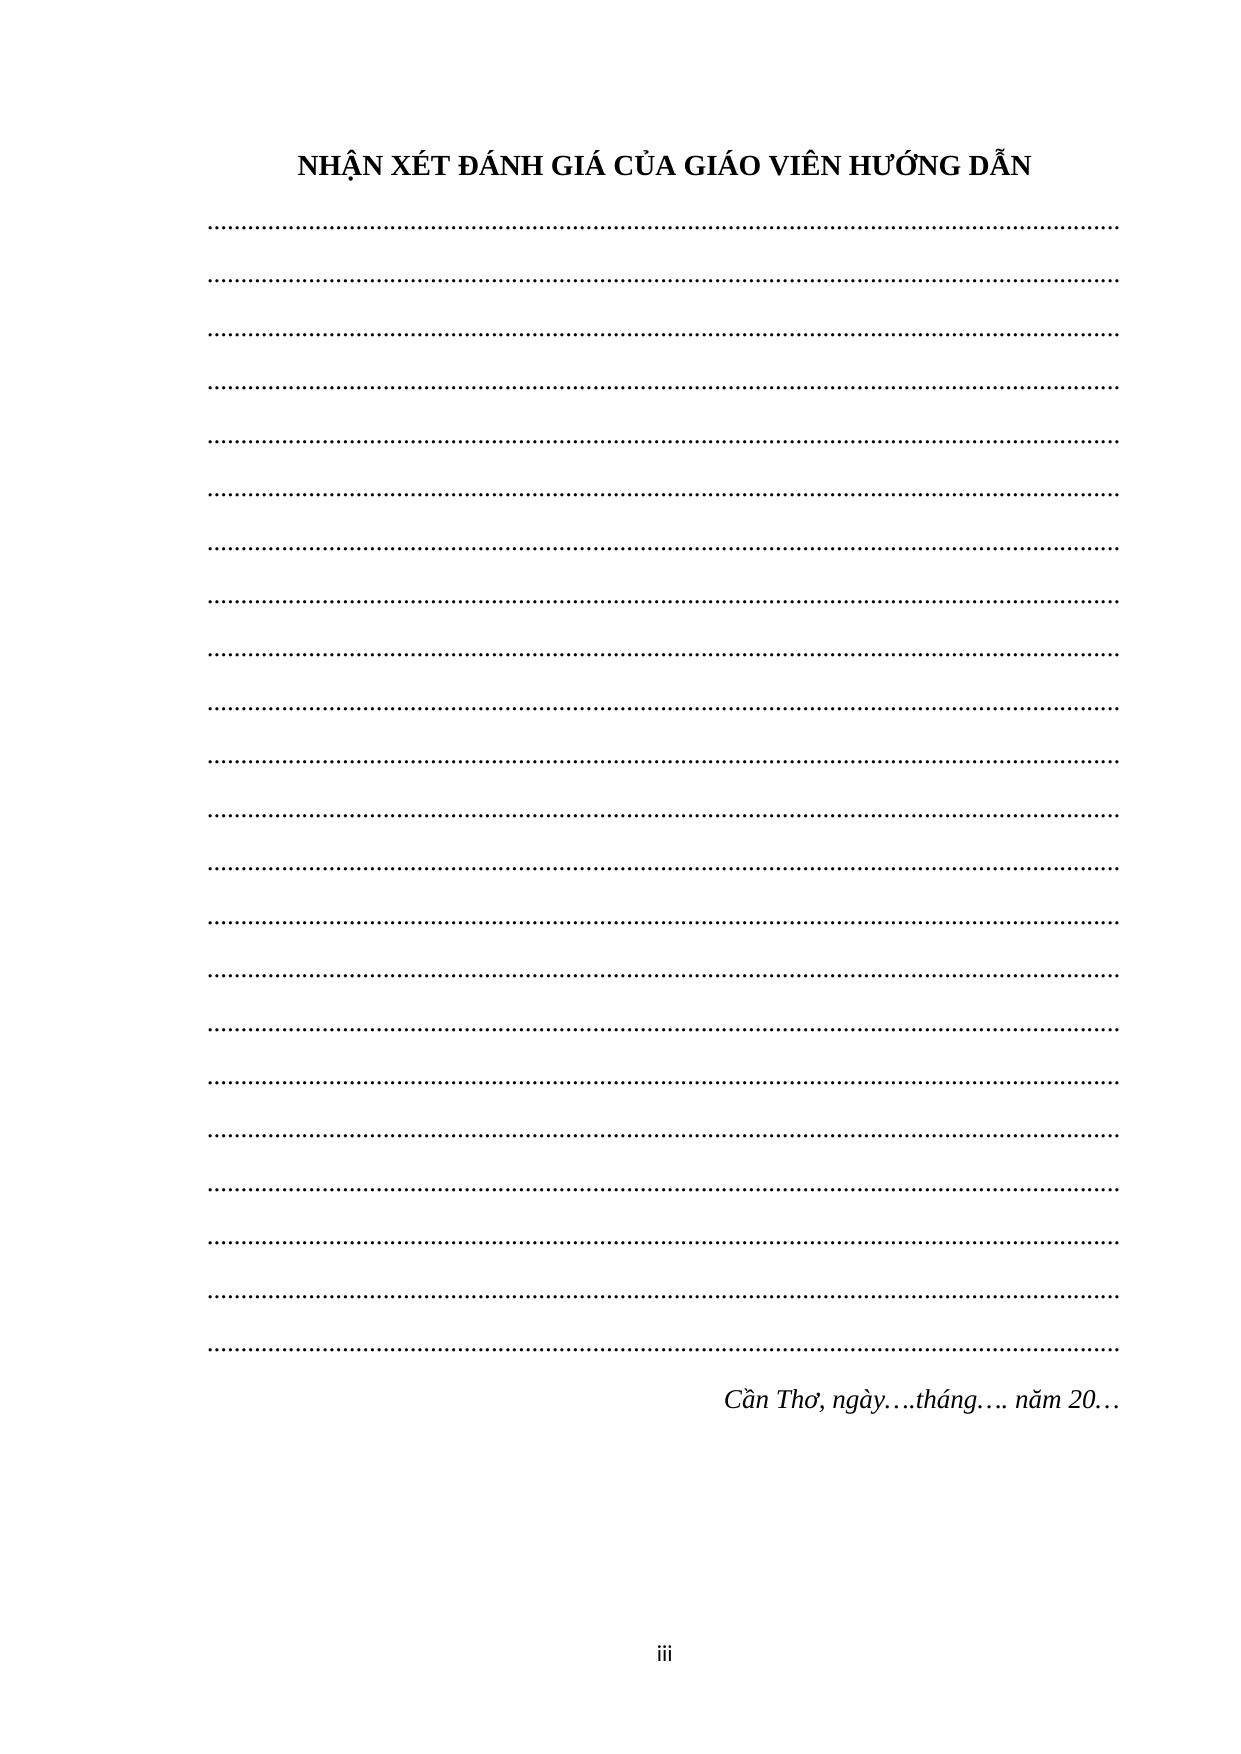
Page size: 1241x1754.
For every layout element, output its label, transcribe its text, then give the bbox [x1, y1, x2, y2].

text NHẬN XÉT ĐÁNH GIÁ CỦA GIÁO VIÊN HƯỚNG DẪN [207, 148, 1122, 181]
text Cần Thơ, ngày….tháng…. năm 20… [207, 1383, 1122, 1414]
